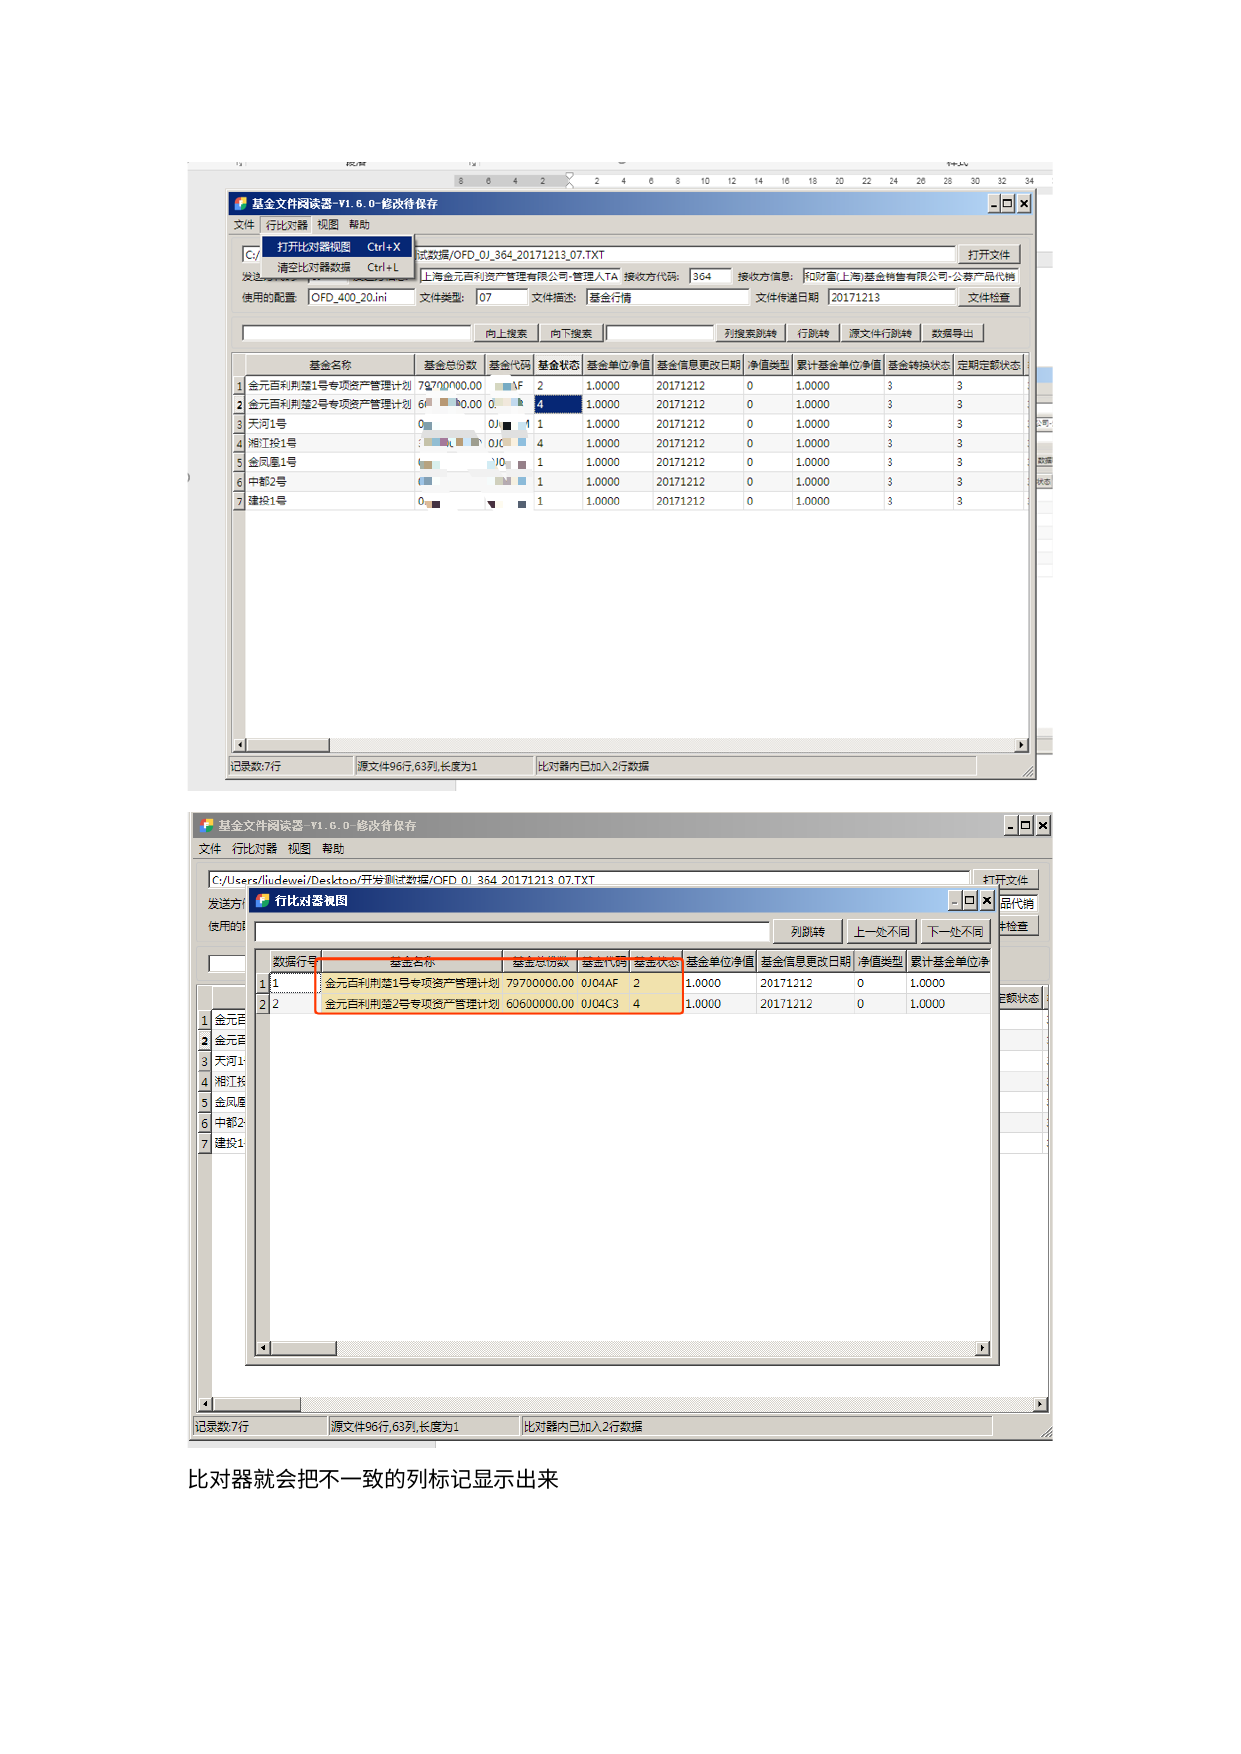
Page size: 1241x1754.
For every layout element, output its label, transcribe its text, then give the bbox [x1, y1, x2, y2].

text 比对器就会把不一致的列标记显示出来 [187, 1462, 1053, 1494]
picture [187, 162, 1053, 791]
picture [187, 812, 1053, 1448]
